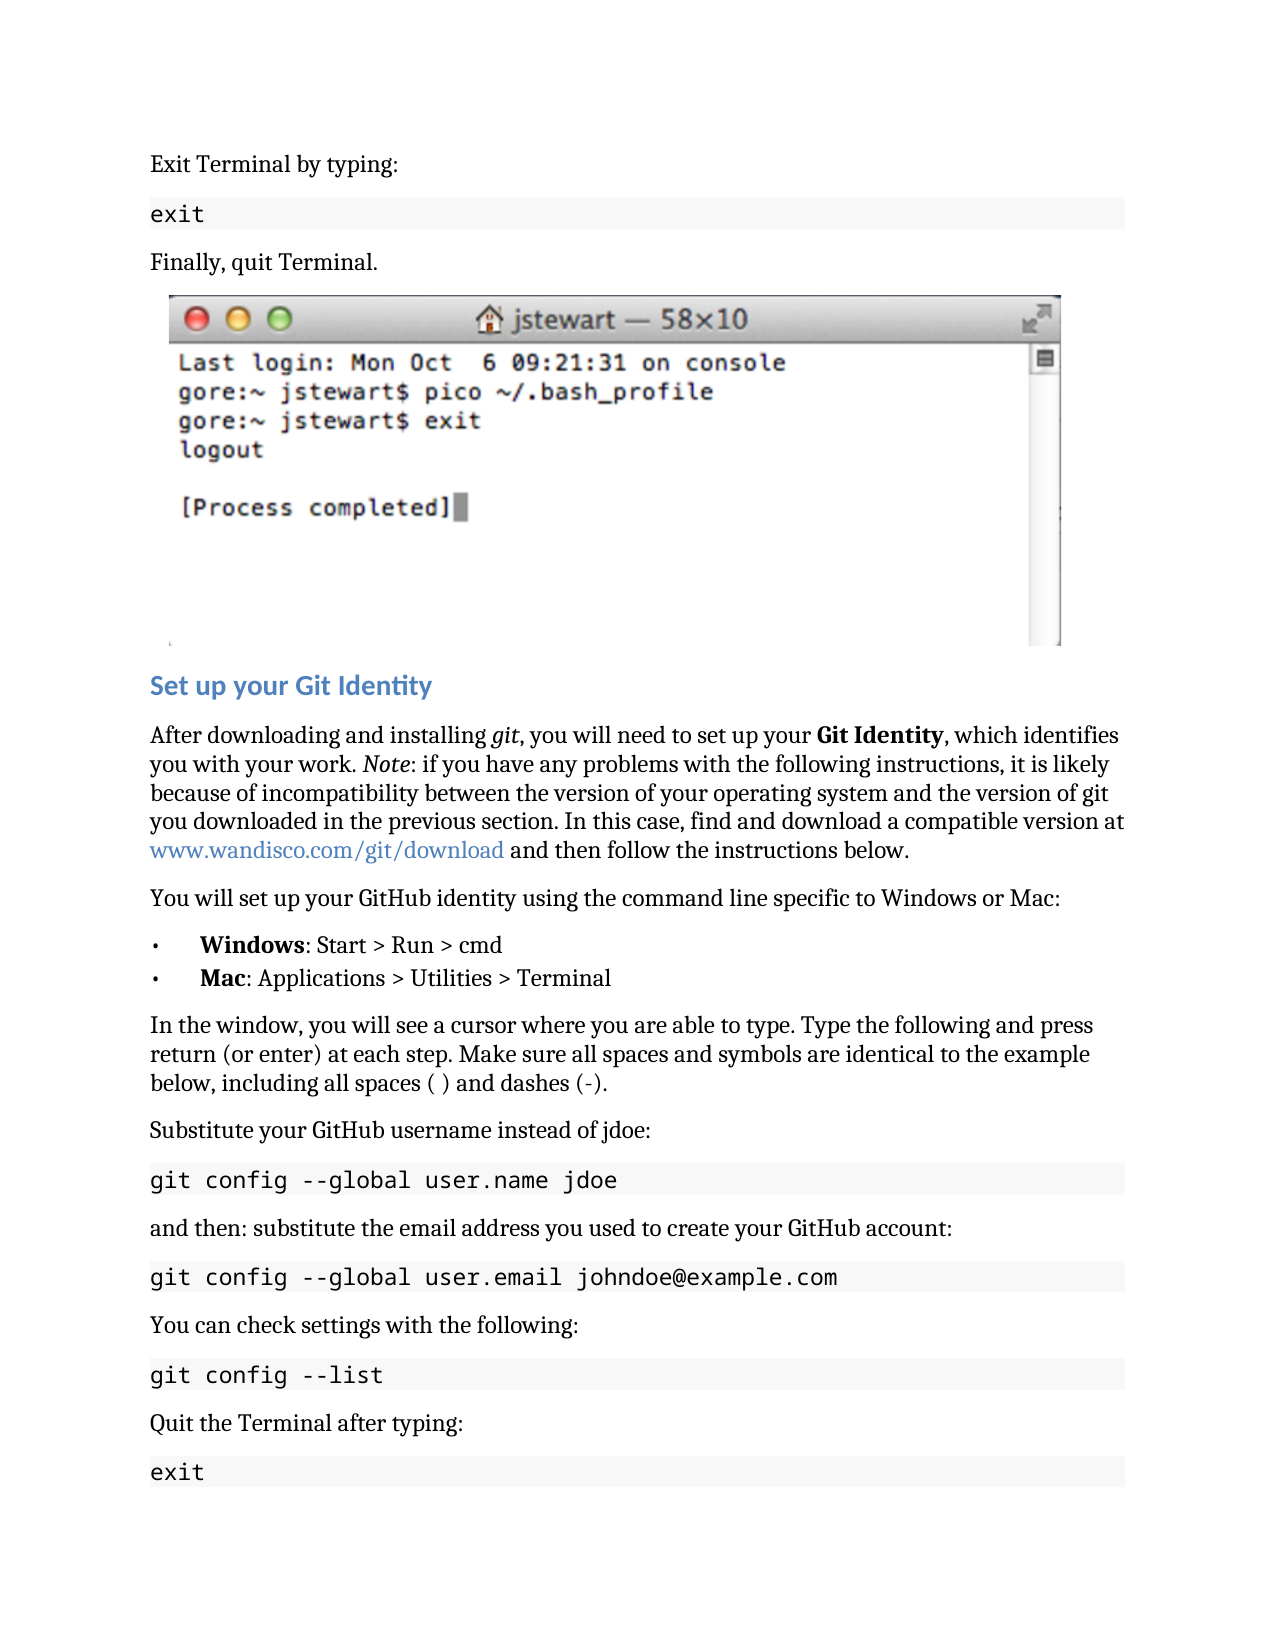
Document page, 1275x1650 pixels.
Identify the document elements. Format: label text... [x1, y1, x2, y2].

text Finally, quit Terminal. [150, 247, 1125, 276]
text exit [150, 1456, 1125, 1487]
text Quit the Terminal after typing: [150, 1408, 1125, 1437]
text git config --list [150, 1358, 1125, 1390]
list Windows: Start > Run > cmd [150, 931, 1125, 960]
list Mac: Applications > Utilities > Terminal [150, 963, 1125, 992]
text Substitute your GitHub username instead of jdoe: [150, 1116, 1125, 1145]
text git config --global user.name jdoe [150, 1163, 1125, 1195]
subtitle Set up your Git Identity [150, 667, 1125, 702]
text exit [150, 197, 1125, 229]
text In the window, you will see a cursor where you are able to type. Type the following and press return (or enter) at each step. Make sure all spaces and symbols are identical to the example below, including all spaces ( ) and dashes (-). [150, 1011, 1125, 1097]
text You will set up your GitHub identity using the command line specific to Windows or Mac: [150, 883, 1125, 912]
text After downloading and installing git, you will need to set up your Git Identity, which identifies you with your work. Note: if you have any problems with the following instructions, it is likely because of incompatibility between the version of your operating system and the version of git you downloaded in the previous section. In this case, find and download a compatible version at www.wandisco.com/git/download and then follow the instructions below. [150, 721, 1125, 865]
text git config --global user.email johndoe@example.com [150, 1261, 1125, 1292]
picture [168, 295, 1062, 646]
text and then: substitute the email address you used to create your GitHub account: [150, 1213, 1125, 1242]
text Exit Terminal by typing: [150, 150, 1125, 179]
text You can check settings with the following: [150, 1311, 1125, 1340]
